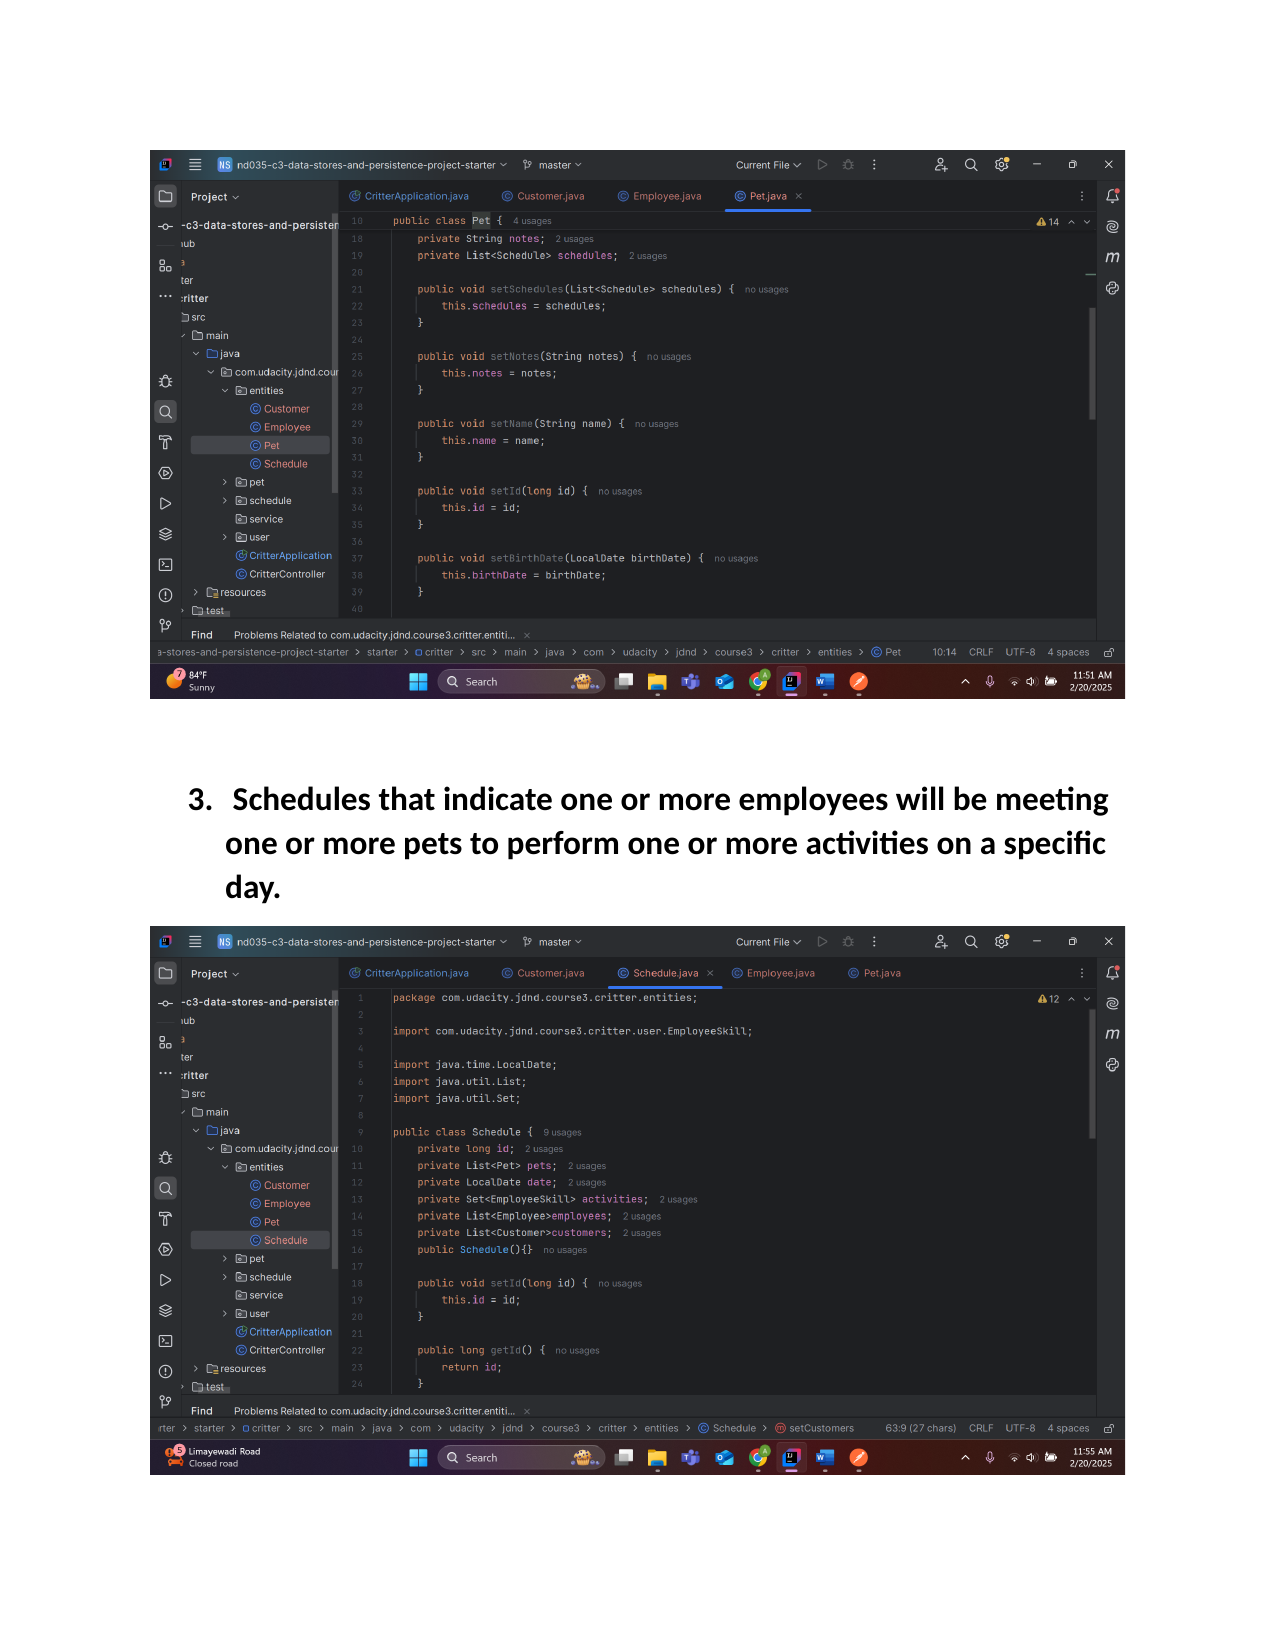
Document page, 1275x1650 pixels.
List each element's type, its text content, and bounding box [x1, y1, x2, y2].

list Schedules that indicate one or more employees will be meeting one or more pets to perform one or more activities on a specific day. [187, 778, 1125, 906]
picture [150, 926, 1125, 1475]
picture [150, 150, 1125, 699]
